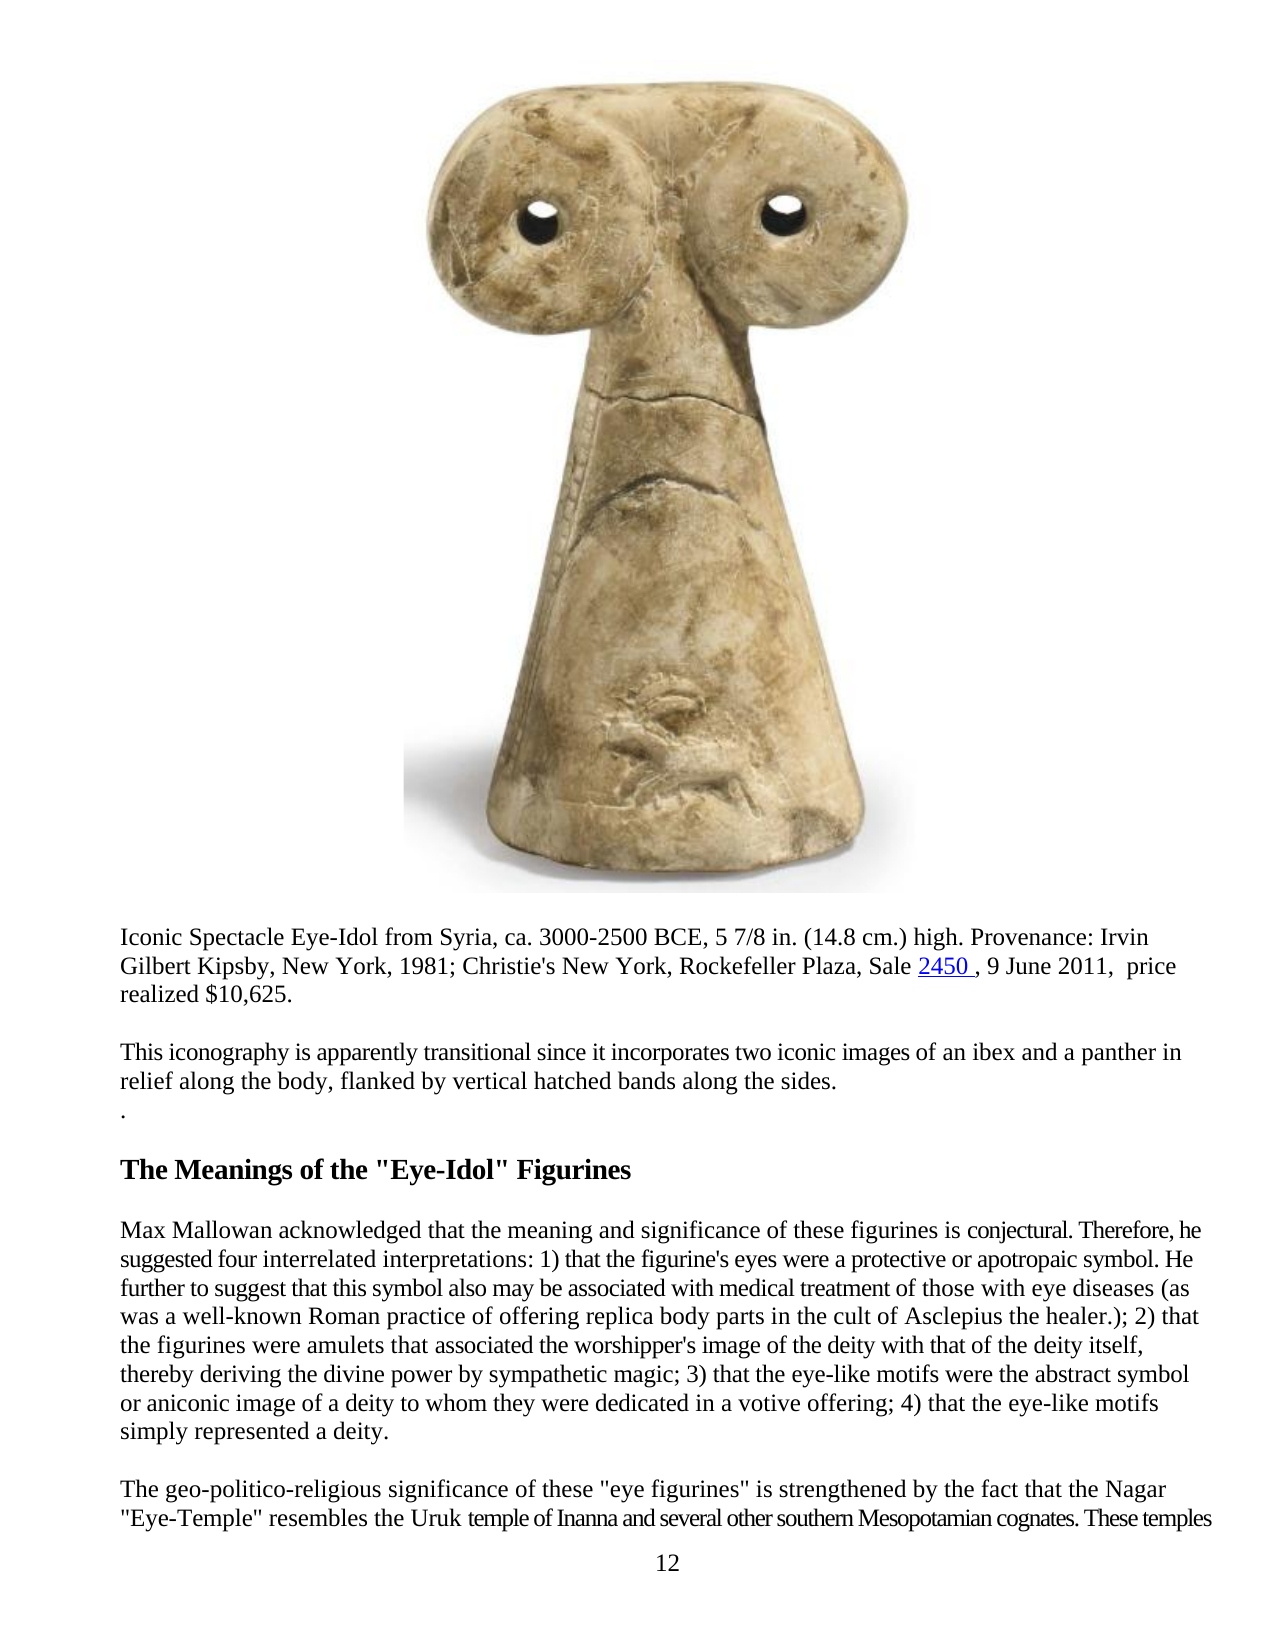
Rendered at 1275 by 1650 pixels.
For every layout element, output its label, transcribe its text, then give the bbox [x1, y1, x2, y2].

text The Meanings of the "Eye-Idol" Figurines [120, 1152, 1215, 1186]
text Max Mallowan acknowledged that the meaning and significance of these figurines is conjectural. Therefore, he suggested four interrelated interpretations: 1) that the figurine's eyes were a protective or apotropaic symbol. He further to suggest that this symbol also may be associated with medical treatment of those with eye diseases (as was a well-known Roman practice of offering replica body parts in the cult of Asclepius the healer.); 2) that the figurines were amulets that associated the worshipper's image of the deity with that of the deity itself, thereby deriving the divine power by sympathetic magic; 3) that the eye-like motifs were the abstract symbol or aniconic image of a deity to whom they were dedicated in a votive offering; 4) that the eye-like motifs simply represented a deity. [120, 1215, 1215, 1445]
text This iconography is apparently transitional since it incorporates two iconic images of an ibex and a panther in relief along the body, flanked by vertical hatched bands along the sides. . [120, 1037, 1215, 1124]
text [120, 1474, 1215, 1532]
text Iconic Spectacle Eye-Idol from Syria, ca. 3000-2500 BCE, 5 7/8 in. (14.8 cm.) high. Provenance: Irvin Gilbert Kipsby, New York, 1981; Christie's New York, Rockefeller Plaza, Sale 2450 , 9 June 2011, price realized $10,625. [120, 922, 1215, 1008]
picture [403, 60, 932, 893]
